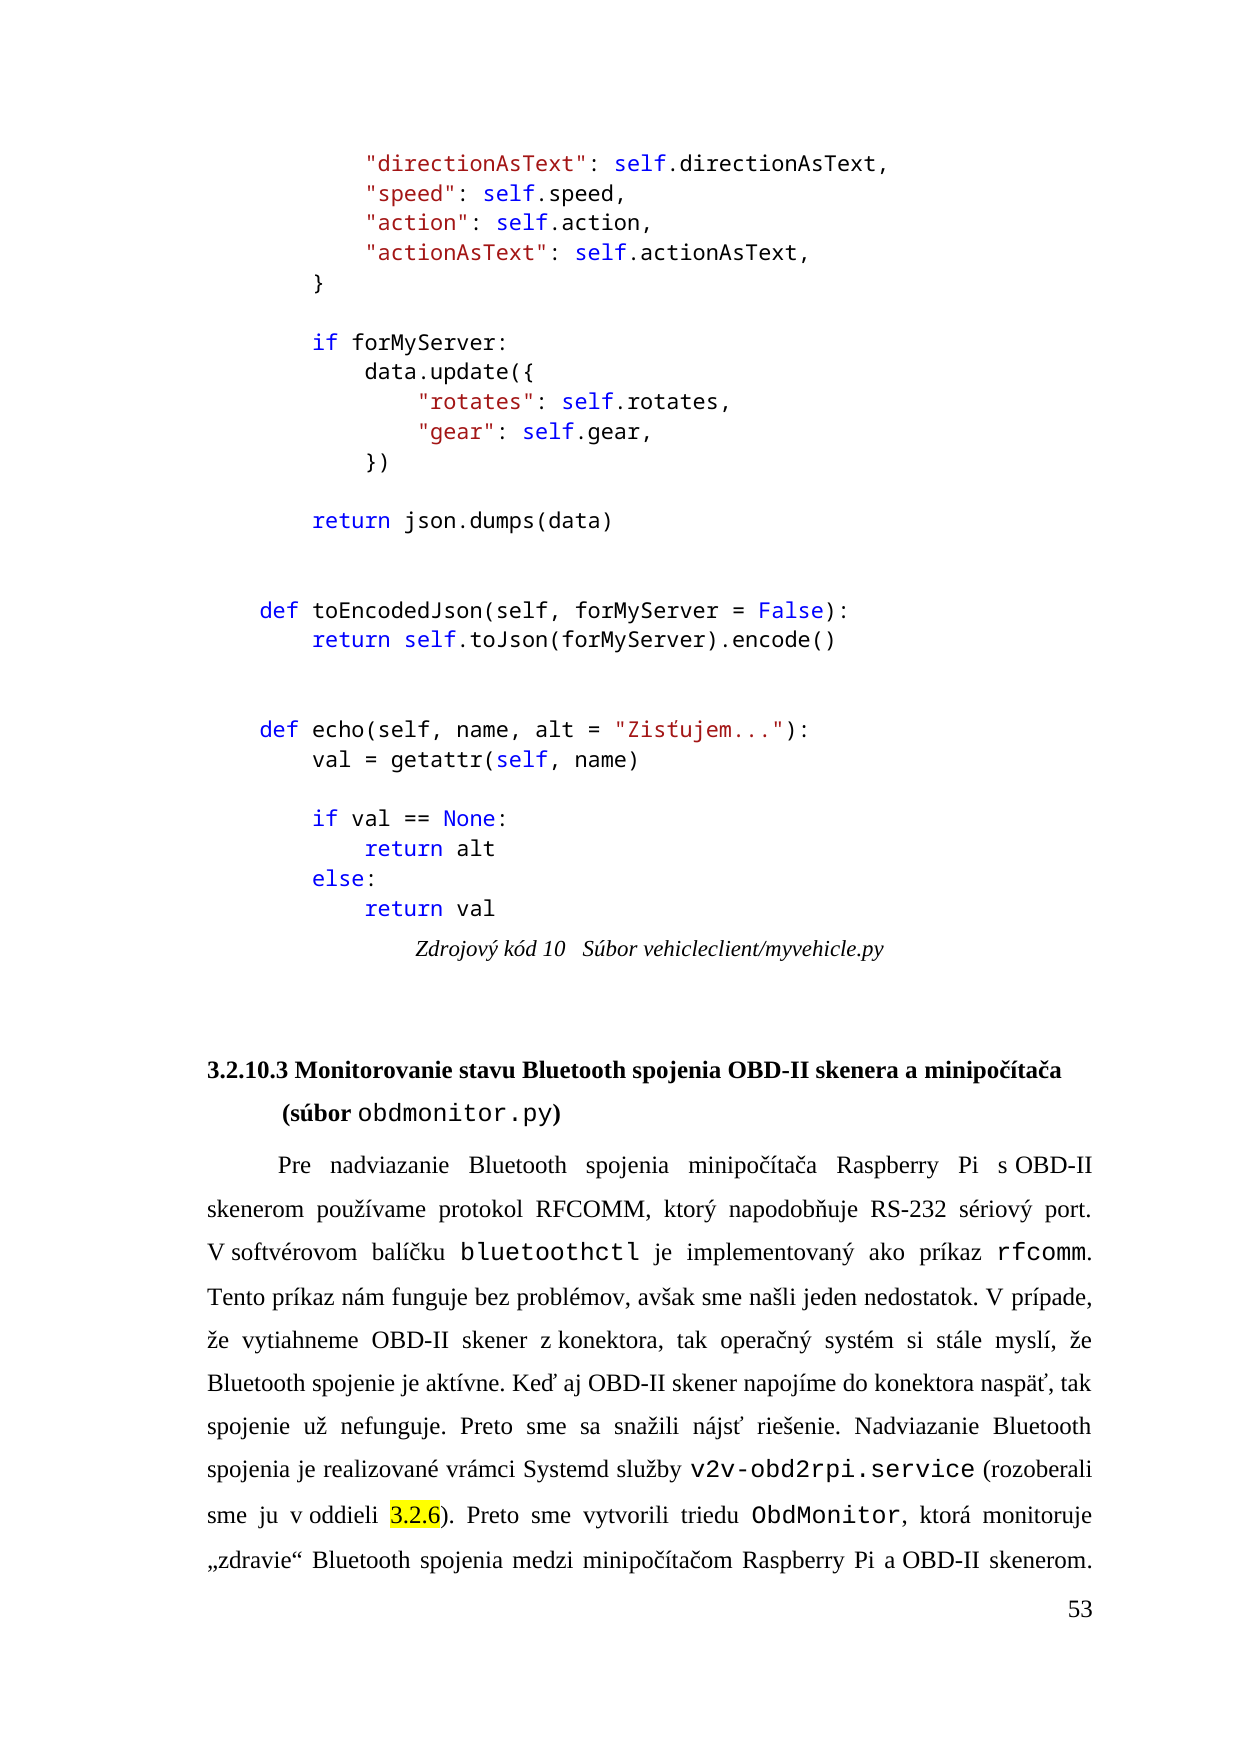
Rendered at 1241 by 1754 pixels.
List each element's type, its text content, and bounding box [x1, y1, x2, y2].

text }) [207, 446, 1092, 475]
text def echo(self, name, alt = "Zisťujem..."): [207, 714, 1092, 743]
text if val == None: [207, 803, 1092, 833]
text "speed": self.speed, [207, 177, 1092, 207]
text if forMyServer: [207, 326, 1092, 356]
text "gear": self.gear, [207, 416, 1092, 446]
text def toEncodedJson(self, forMyServer = False): [207, 594, 1092, 624]
text return self.toJson(forMyServer).encode() [207, 624, 1092, 654]
text } [207, 267, 1092, 297]
text "action": self.action, [207, 207, 1092, 237]
text return alt [207, 833, 1092, 863]
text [207, 1151, 1092, 1574]
text val = getattr(self, name) [207, 743, 1092, 773]
text "actionAsText": self.actionAsText, [207, 237, 1092, 267]
text return val [207, 892, 1092, 922]
text data.update({ [207, 356, 1092, 386]
text "directionAsText": self.directionAsText, [207, 148, 1092, 177]
text "rotates": self.rotates, [207, 386, 1092, 416]
text return json.dumps(data) [207, 505, 1092, 535]
subtitle 3.2.10.3 Monitorovanie stavu Bluetooth spojenia OBD-II skenera a minipočítača (súbor obdmonitor.py) [207, 1055, 1092, 1129]
text else: [207, 863, 1092, 892]
